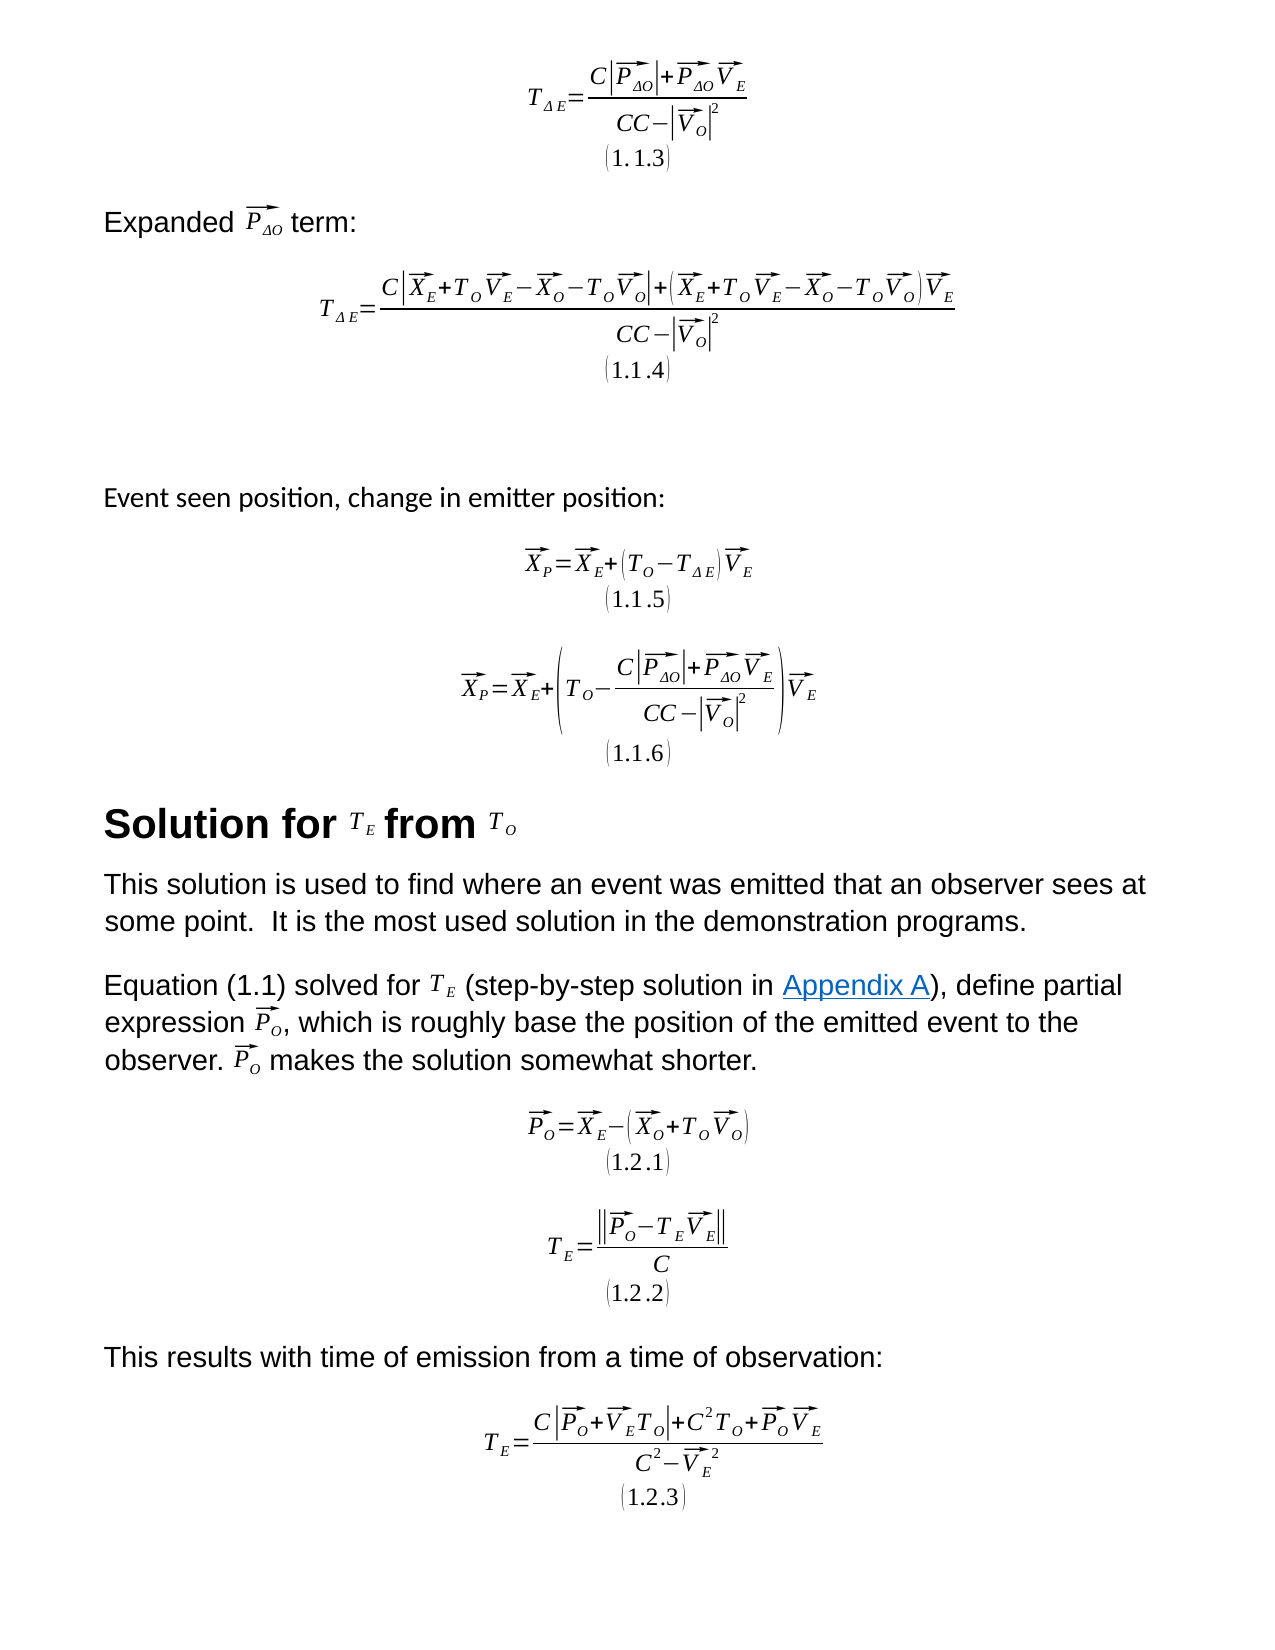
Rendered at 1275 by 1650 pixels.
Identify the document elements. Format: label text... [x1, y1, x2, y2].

text This results with time of emission from a time of observation: [103, 1339, 1172, 1373]
text Equation (1.1) solved for (step-by-step solution in Appendix A), define partial expression , which is roughly base the position of the emitted event to the observer. makes the solution somewhat shorter. [103, 968, 1172, 1077]
subtitle Solution for from [103, 799, 1172, 847]
text Expanded term: [103, 204, 1172, 239]
text Event seen position, change in emitter position: [103, 479, 1172, 515]
text This solution is used to find where an event was emitted that an observer sees at some point. It is the most used solution in the demonstration programs. [103, 867, 1172, 938]
